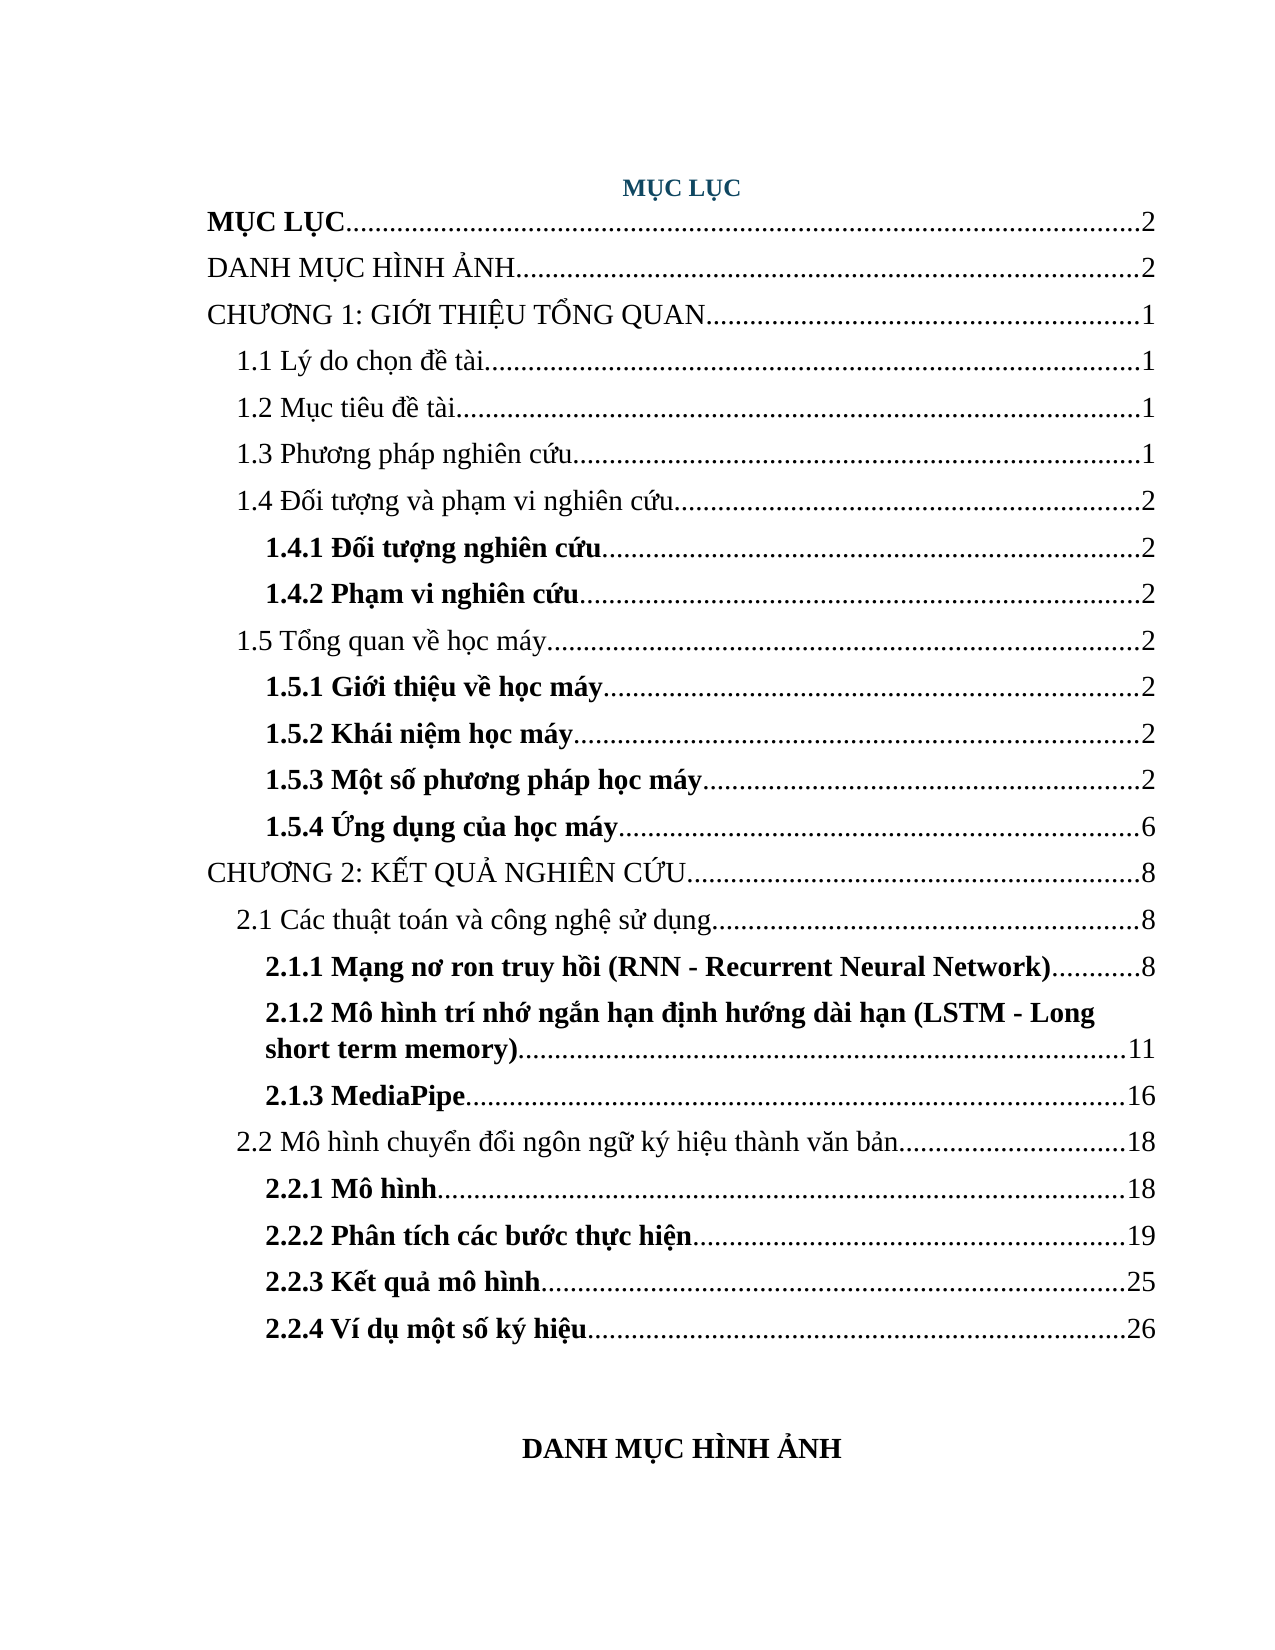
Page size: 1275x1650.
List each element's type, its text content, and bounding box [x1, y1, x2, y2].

subtitle DANH MỤC HÌNH ẢNH [207, 1431, 1157, 1464]
